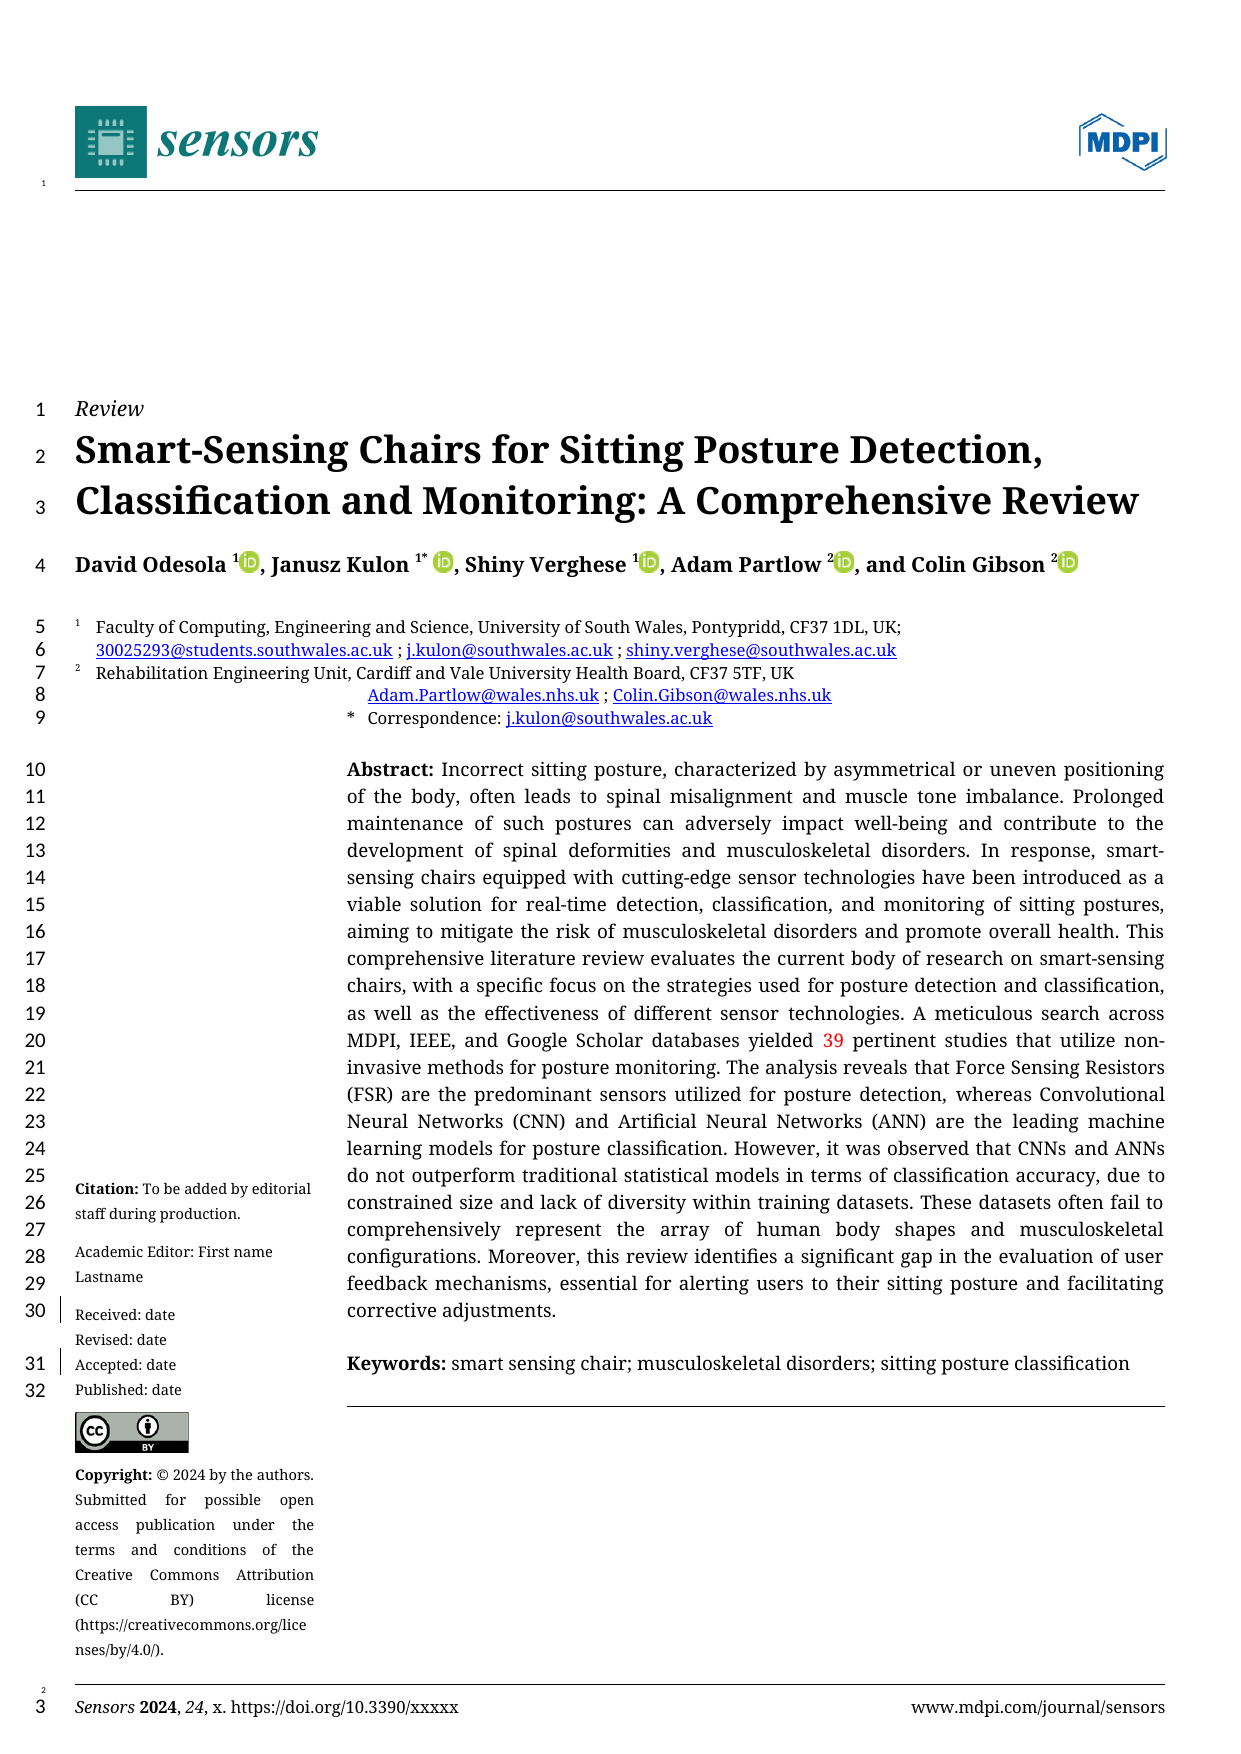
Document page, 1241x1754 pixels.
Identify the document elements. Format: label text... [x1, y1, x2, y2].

text Keywords: smart sensing chair; musculoskeletal disorders; sitting posture classification [347, 1348, 1165, 1375]
text David Odesola 1, Janusz Kulon 1* , Shiny Verghese 1, Adam Partlow 2, and Colin Gibson 2 [75, 550, 1165, 578]
picture [239, 551, 260, 573]
text 2 Rehabilitation Engineering Unit, Cardiff and Vale University Health Board, CF37 5TF, UK [75, 661, 1165, 684]
table_header Citation: To be added by editorial staff during production. Academic Editor: First name Lastname Received: date Revised: date Accepted: date Published: date Copyright: © 2024 by the authors. Submitted for possible open access publication under the terms and conditions of the Creative Commons Attribution (CC BY) license (https://creativecommons.org/licenses/by/4.0/). [75, 1175, 326, 1659]
picture [638, 551, 660, 573]
picture [833, 551, 855, 573]
text 1 Faculty of Computing, Engineering and Science, University of South Wales, Pontypridd, CF37 1DL, UK; 30025293@students.southwales.ac.uk ; j.kulon@southwales.ac.uk ; shiny.verghese@southwales.ac.uk [75, 616, 1165, 661]
picture [433, 551, 454, 573]
text Adam.Partlow@wales.nhs.uk ; Colin.Gibson@wales.nhs.uk [367, 684, 1165, 707]
picture [1057, 551, 1078, 573]
title Smart-Sensing Chairs for Sitting Posture Detection, Classification and Monitoring: A Comprehensive Review [75, 423, 1165, 525]
picture [1078, 112, 1168, 172]
text Abstract: Incorrect sitting posture, characterized by asymmetrical or uneven positioning of the body, often leads to spinal misalignment and muscle tone imbalance. Prolonged maintenance of such postures can adversely impact well-being and contribute to the development of spinal deformities and musculoskeletal disorders. In response, smart-sensing chairs equipped with cutting-edge sensor technologies have been introduced as a viable solution for real-time detection, classification, and monitoring of sitting postures, aiming to mitigate the risk of musculoskeletal disorders and promote overall health. This comprehensive literature review evaluates the current body of research on smart-sensing chairs, with a specific focus on the strategies used for posture detection and classification, as well as the effectiveness of different sensor technologies. A meticulous search across MDPI, IEEE, and Google Scholar databases yielded 39 pertinent studies that utilize non-invasive methods for posture monitoring. The analysis reveals that Force Sensing Resistors (FSR) are the predominant sensors utilized for posture detection, whereas Convolutional Neural Networks (CNN) and Artificial Neural Networks (ANN) are the leading machine learning models for posture classification. However, it was observed that CNNs and ANNs do not outperform traditional statistical models in terms of classification accuracy, due to constrained size and lack of diversity within training datasets. These datasets often fail to comprehensively represent the array of human body shapes and musculoskeletal configurations. Moreover, this review identifies a significant gap in the evaluation of user feedback mechanisms, essential for alerting users to their sitting posture and facilitating corrective adjustments. [347, 754, 1165, 1323]
text Review [75, 394, 1165, 423]
picture [75, 1412, 189, 1453]
picture [75, 106, 319, 178]
text * Correspondence: j.kulon@southwales.ac.uk [347, 707, 1165, 729]
